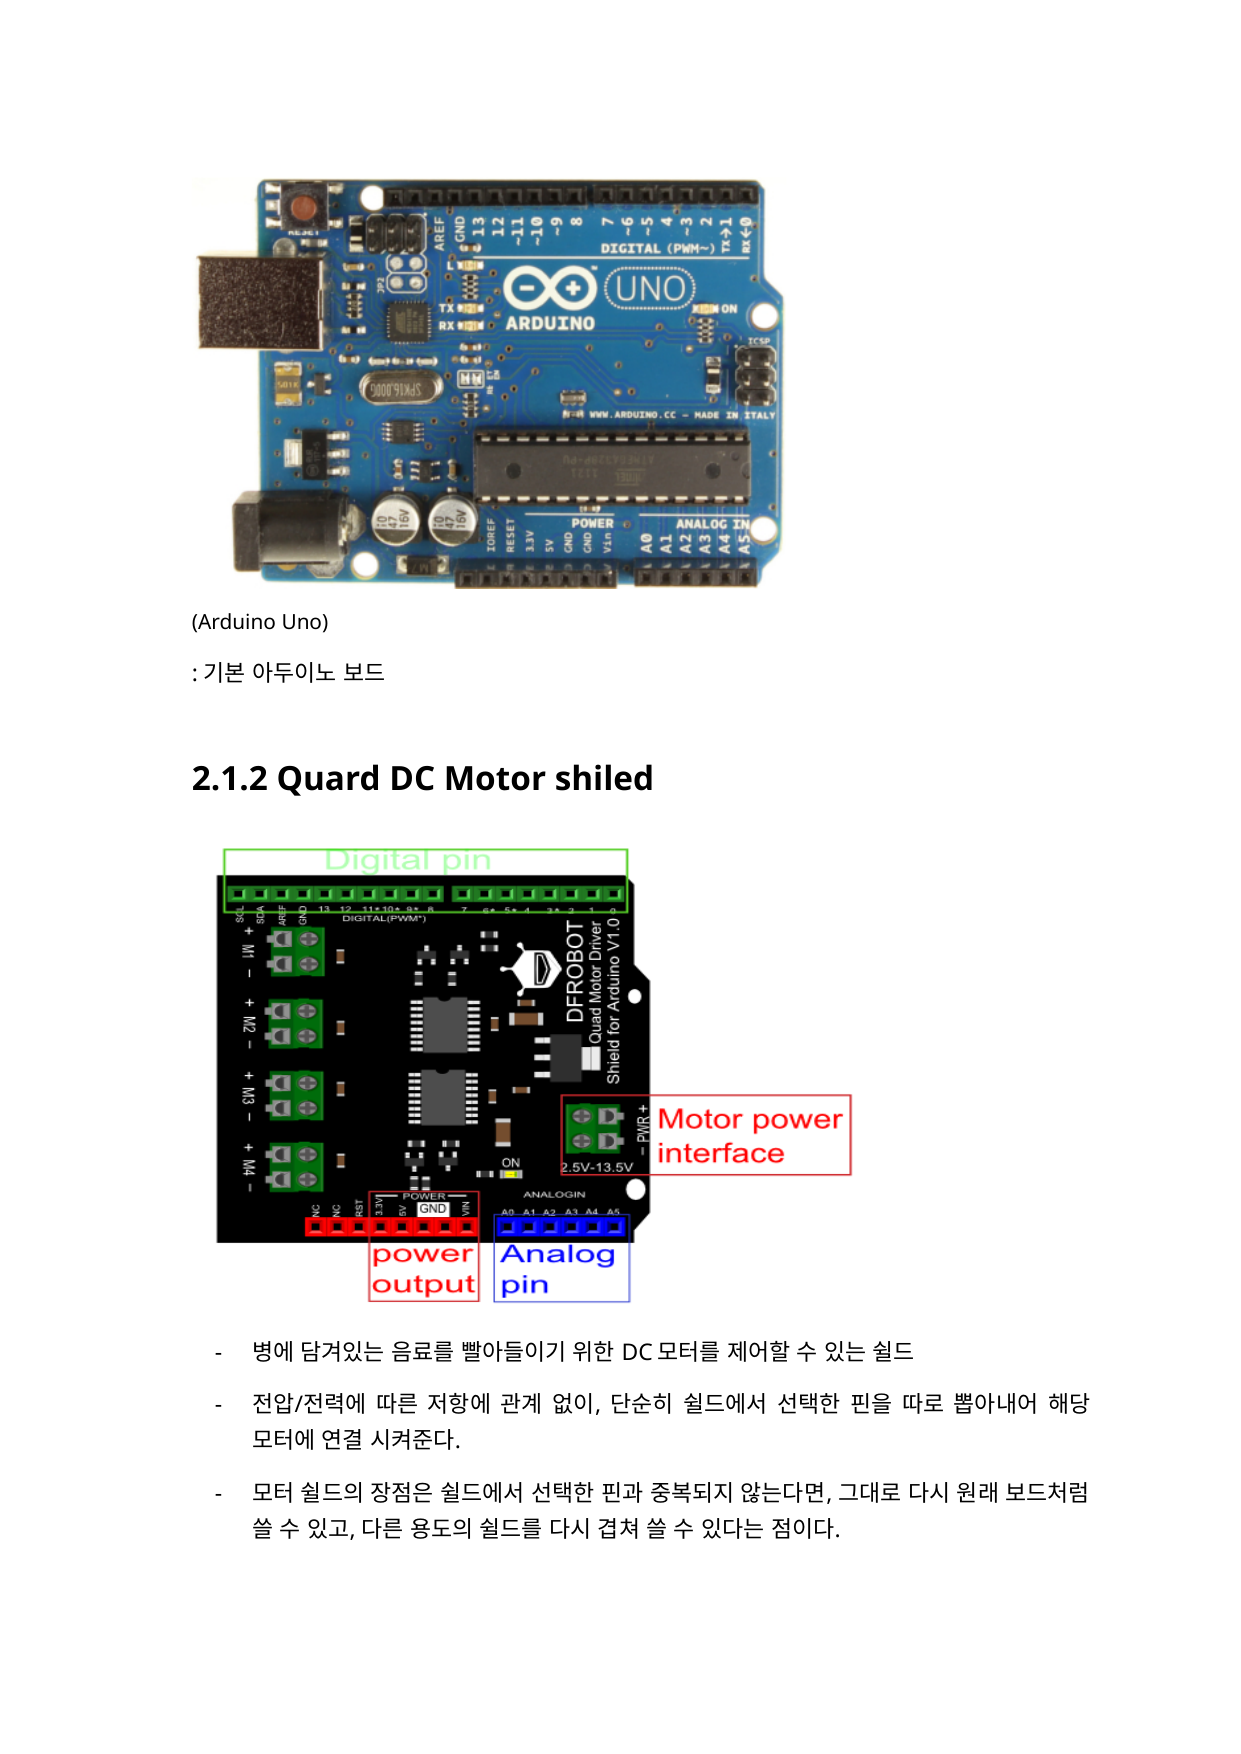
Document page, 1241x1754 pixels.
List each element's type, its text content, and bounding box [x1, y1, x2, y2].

list 전압/전력에 따른 저항에 관계 없이, 단순히 쉴드에서 선택한 핀을 따로 뽑아내어 해당 모터에 연결 시켜준다. [214, 1386, 1090, 1455]
list 병에 담겨있는 음료를 빨아들이기 위한 DC모터를 제어할 수 있는 쉴드 [214, 1333, 1090, 1367]
picture [191, 177, 787, 589]
list 모터 쉴드의 장점은 쉴드에서 선택한 핀과 중복되지 않는다면, 그대로 다시 원래 보드처럼 쓸 수 있고, 다른 용도의 쉴드를 다시 겹쳐 쓸 수 있다는 점이다. [214, 1475, 1090, 1544]
list (Arduino Uno) [192, 607, 1090, 636]
picture [191, 820, 872, 1315]
list : 기본 아두이노 보드 [192, 654, 1090, 688]
list 2.1.2 Quard DC Motor shiled [192, 754, 1090, 800]
